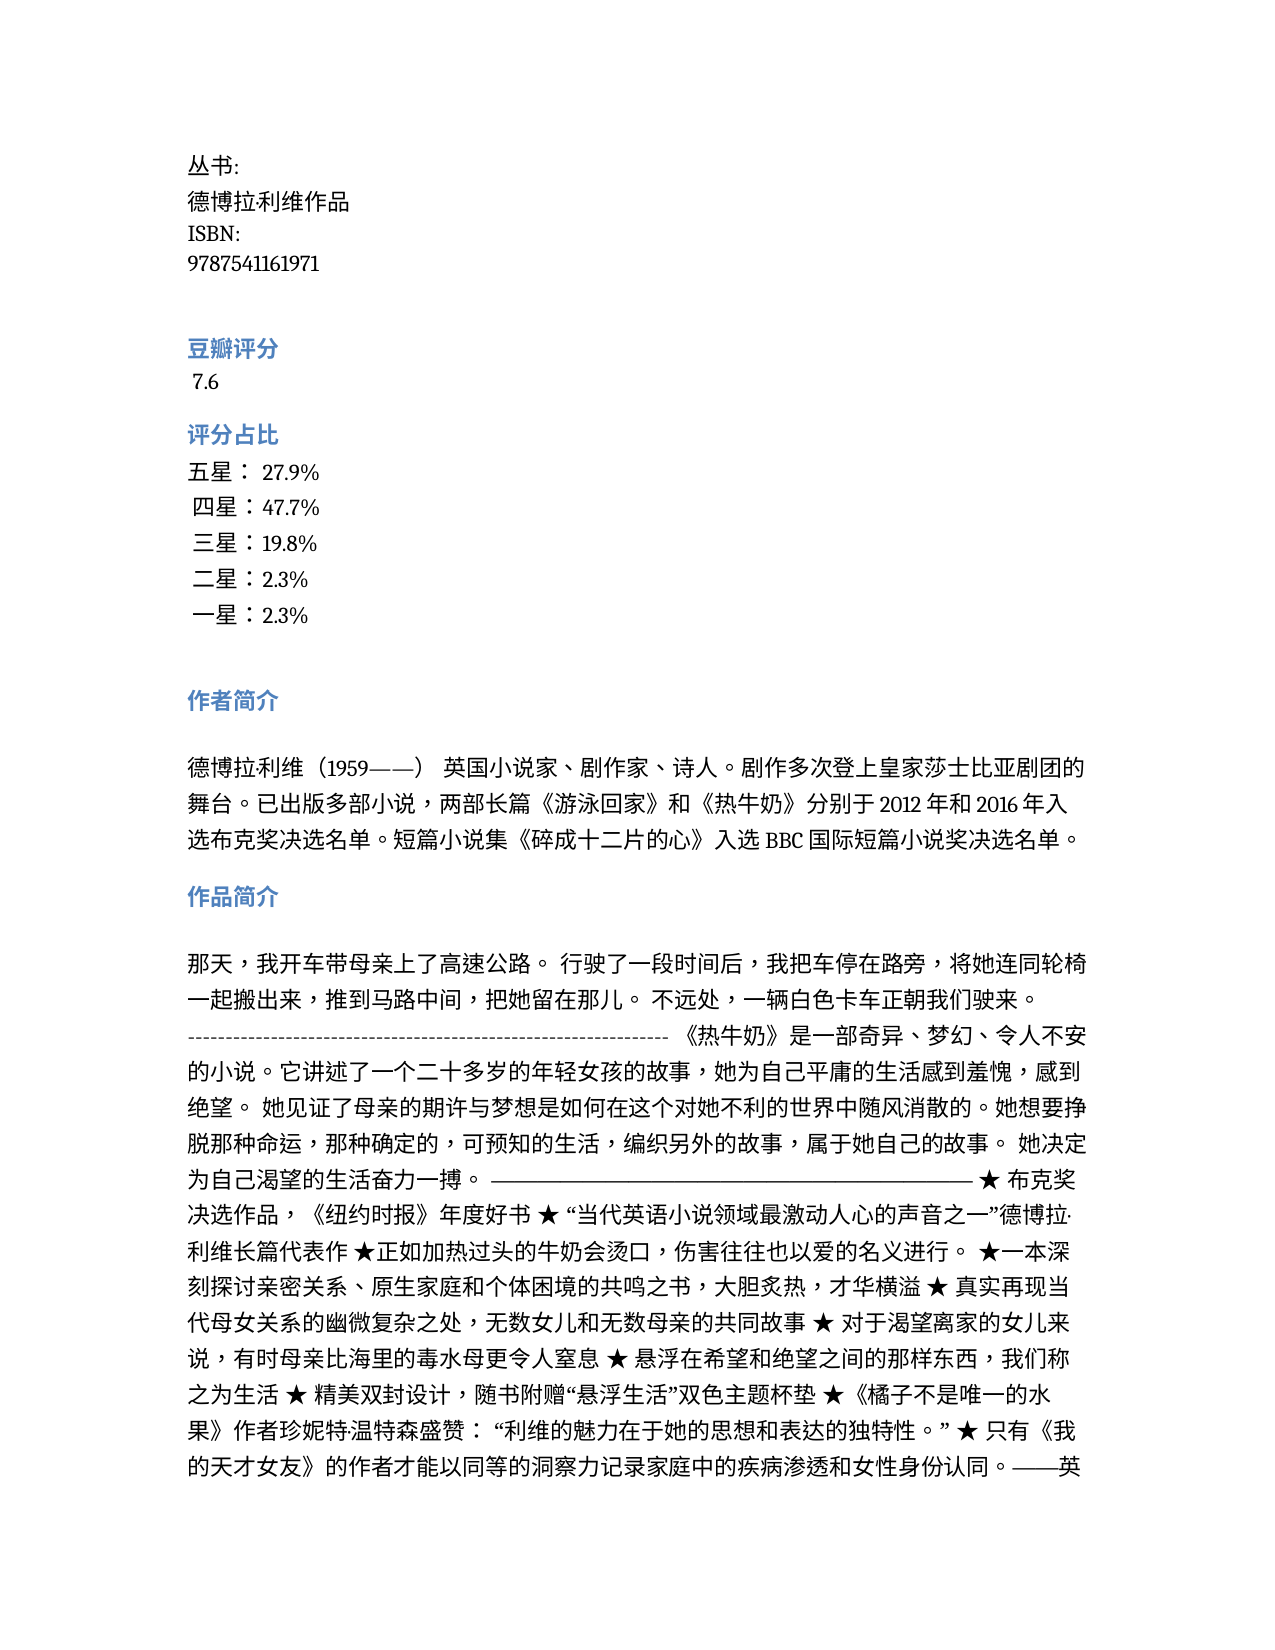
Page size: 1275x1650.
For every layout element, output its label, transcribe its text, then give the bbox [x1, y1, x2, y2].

subtitle 作者简介 [187, 685, 1087, 717]
text 7.6 [187, 368, 1087, 395]
subtitle 豆瓣评分 [187, 332, 1087, 364]
text 德博拉·利维（1959——） 英国小说家、剧作家、诗人。剧作多次登上皇家莎士比亚剧团的舞台。已出版多部小说，两部长篇《游泳回家》和《热牛奶》分别于2012年和2016年入选布克奖决选名单。短篇小说集《碎成十二片的心》入选BBC国际短篇小说奖决选名单。 [187, 721, 1087, 855]
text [187, 150, 1087, 308]
subtitle 作品简介 [187, 881, 1087, 912]
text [187, 917, 1087, 1482]
text 五星： 27.9% 四星： 47.7% 三星： 19.8% 二星： 2.3% 一星： 2.3% [187, 455, 1087, 661]
subtitle 评分占比 [187, 419, 1087, 451]
